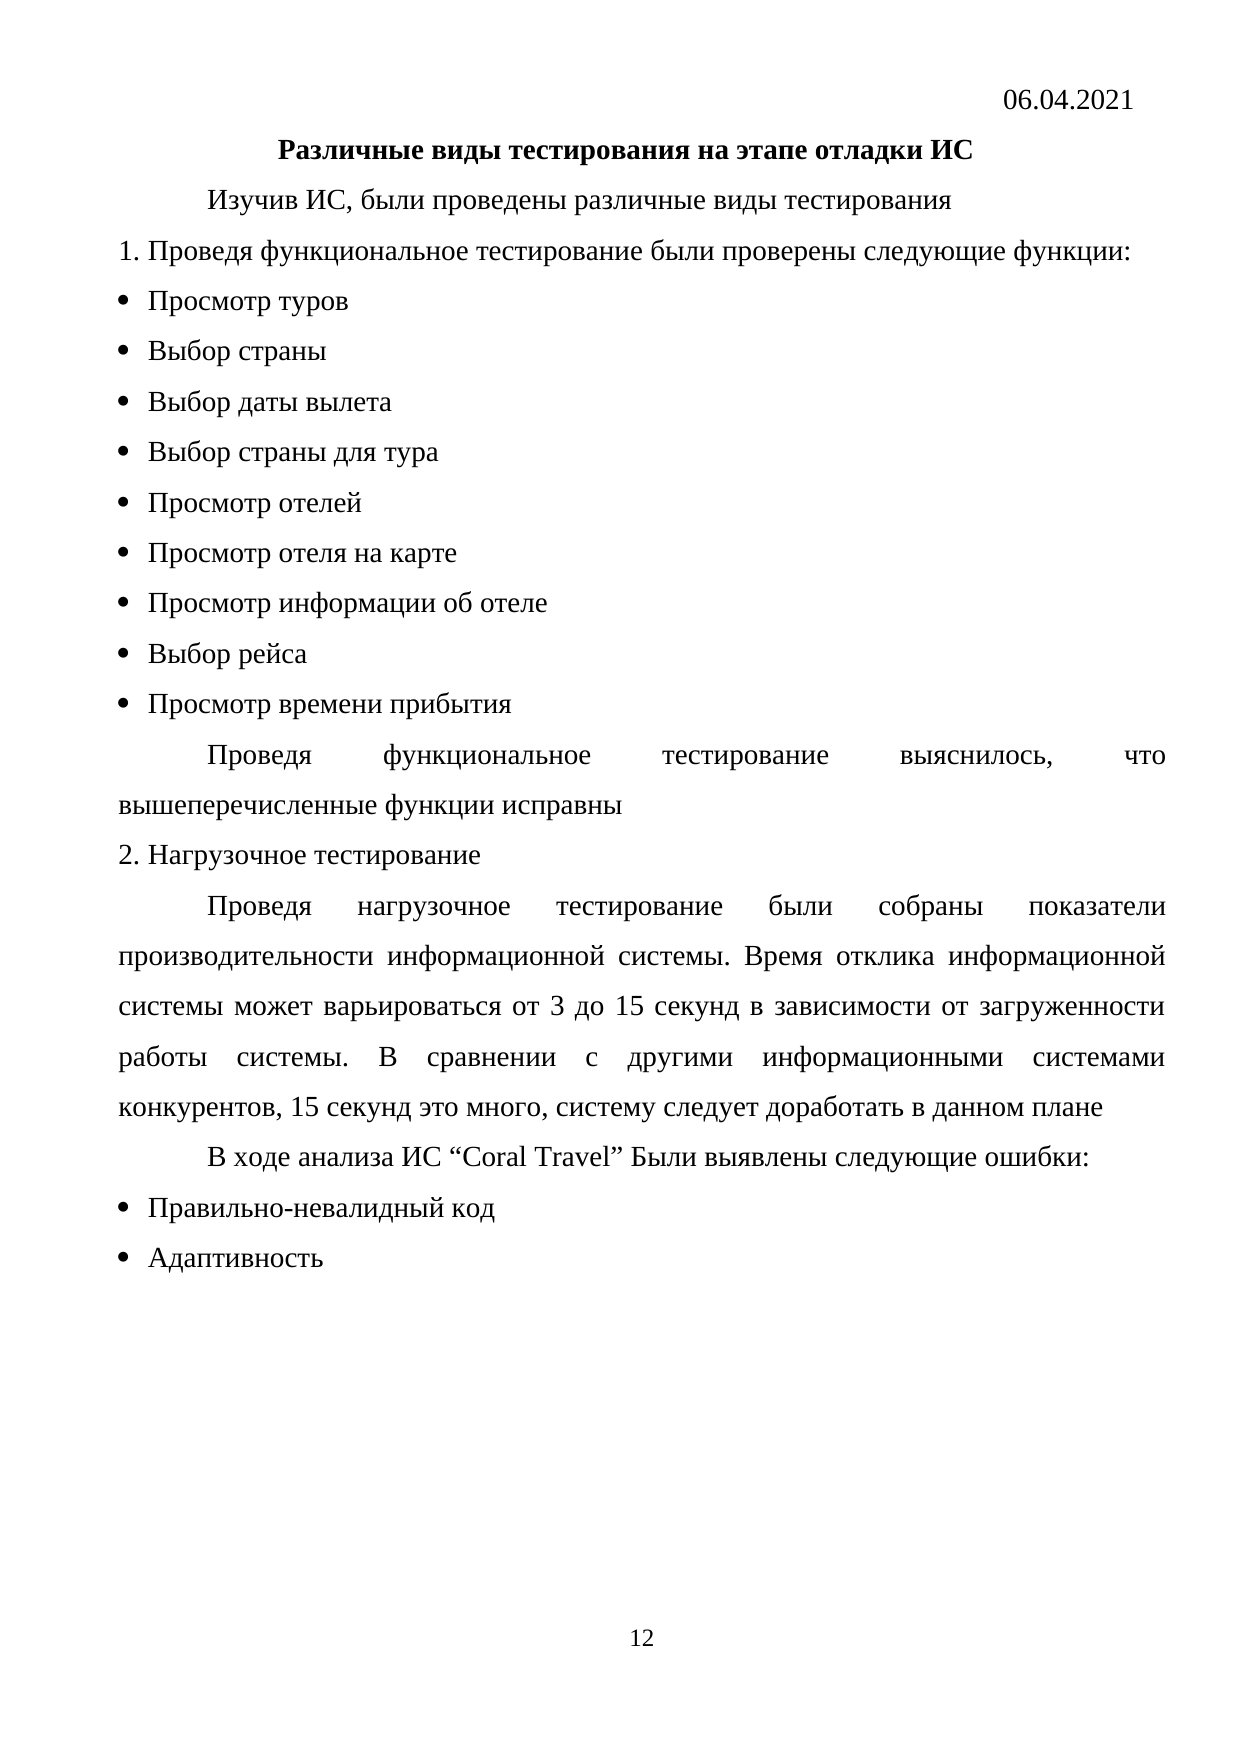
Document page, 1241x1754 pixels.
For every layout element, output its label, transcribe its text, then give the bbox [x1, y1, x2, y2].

list Выбор даты вылета [118, 384, 1166, 418]
list Просмотр отелей [118, 485, 1166, 518]
list Изучив ИС, были проведены различные виды тестирования [118, 182, 1166, 216]
list Нагрузочное тестирование [118, 837, 1166, 871]
list Выбор рейса [118, 636, 1166, 670]
list Выбор страны для тура [118, 434, 1166, 468]
list Адаптивность [118, 1240, 1166, 1274]
list Проведя нагрузочное тестирование были собраны показатели производительности информационной системы. Время отклика информационной системы может варьироваться от 3 до 15 секунд в зависимости от загруженности работы системы. В сравнении с другими информационными системами конкурентов, 15 секунд это много, систему следует доработать в данном плане [118, 888, 1166, 1123]
list Просмотр туров [118, 283, 1166, 317]
list Правильно-невалидный код [118, 1190, 1166, 1223]
list В ходе анализа ИС “Coral Travel” Были выявлены следующие ошибки: [118, 1139, 1166, 1173]
list Выбор страны [118, 333, 1166, 367]
list Просмотр времени прибытия [118, 686, 1166, 720]
list Проведя функциональное тестирование выяснилось, что вышеперечисленные функции исправны [118, 737, 1166, 821]
list Различные виды тестирования на этапе отладки ИС [118, 132, 1134, 166]
list Просмотр информации об отеле [118, 586, 1166, 619]
list Просмотр отеля на карте [118, 535, 1166, 569]
list Проведя функциональное тестирование были проверены следующие функции: [118, 233, 1166, 266]
list 06.04.2021 [118, 82, 1134, 115]
